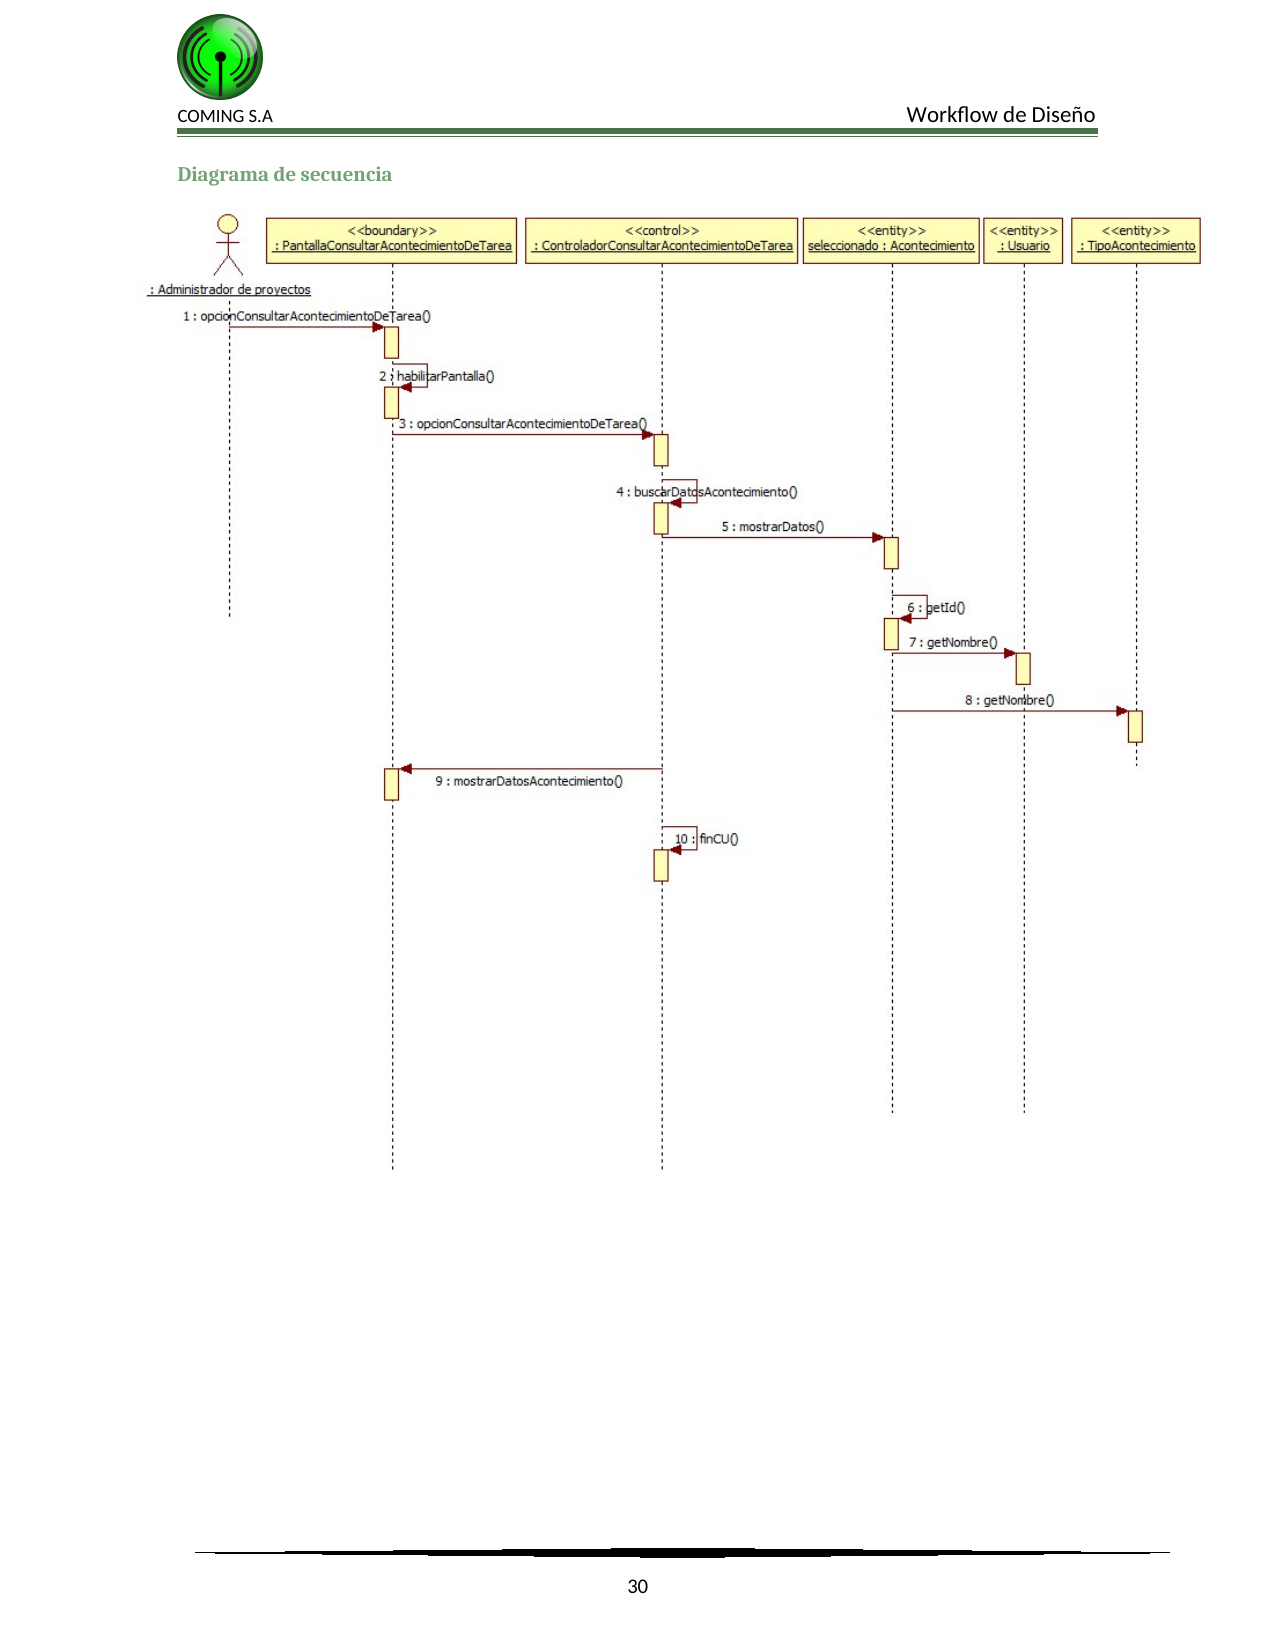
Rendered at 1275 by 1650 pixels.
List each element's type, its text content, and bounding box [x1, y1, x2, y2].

picture [118, 190, 1224, 1194]
subtitle Diagrama de secuencia [177, 163, 1098, 187]
picture [177, 14, 263, 100]
